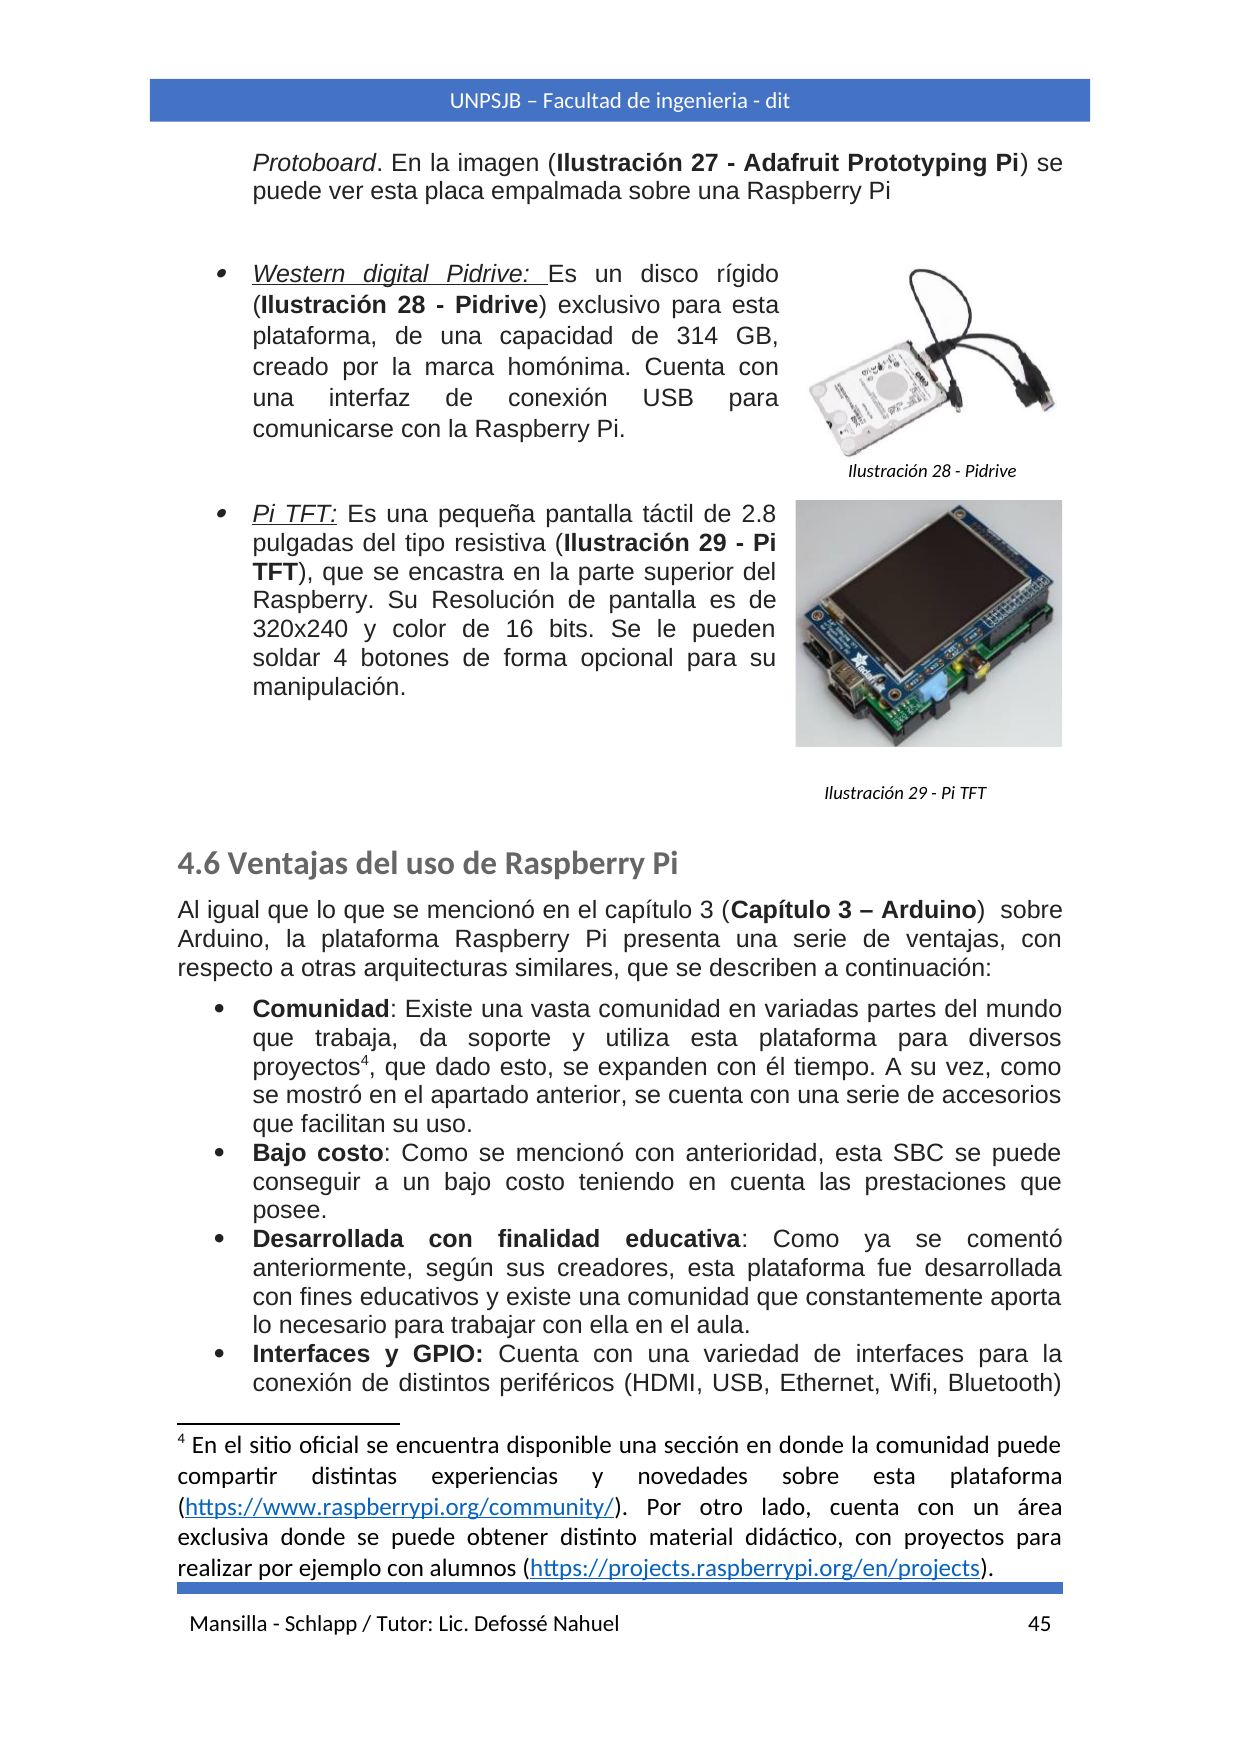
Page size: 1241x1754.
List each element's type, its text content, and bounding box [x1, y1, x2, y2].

list Desarrollada con finalidad educativa: Como ya se comentó anteriormente, según sus creadores, esta plataforma fue desarrollada con fines educativos y existe una comunidad que constantemente aporta lo necesario para trabajar con ella en el aula. [215, 1224, 1063, 1339]
picture [795, 500, 1063, 747]
subtitle 4.6 Ventajas del uso de Raspberry Pi [177, 842, 1063, 883]
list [215, 148, 1063, 205]
picture [798, 260, 1063, 460]
list Bajo costo: Como se mencionó con anterioridad, esta SBC se puede conseguir a un bajo costo teniendo en cuenta las prestaciones que posee. [215, 1138, 1063, 1224]
list Comunidad: Existe una vasta comunidad en variadas partes del mundo que trabaja, da soporte y utiliza esta plataforma para diversos proyectos, que dado esto, se expanden con él tiempo. A su vez, como se mostró en el apartado anterior, se cuenta con una serie de accesorios que facilitan su uso. [215, 994, 1063, 1138]
text Al igual que lo que se mencionó en el capítulo 3 (Capítulo 3 – Arduino) sobre Arduino, la plataforma Raspberry Pi presenta una serie de ventajas, con respecto a otras arquitecturas similares, que se describen a continuación: [177, 895, 1063, 981]
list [215, 1339, 1063, 1397]
